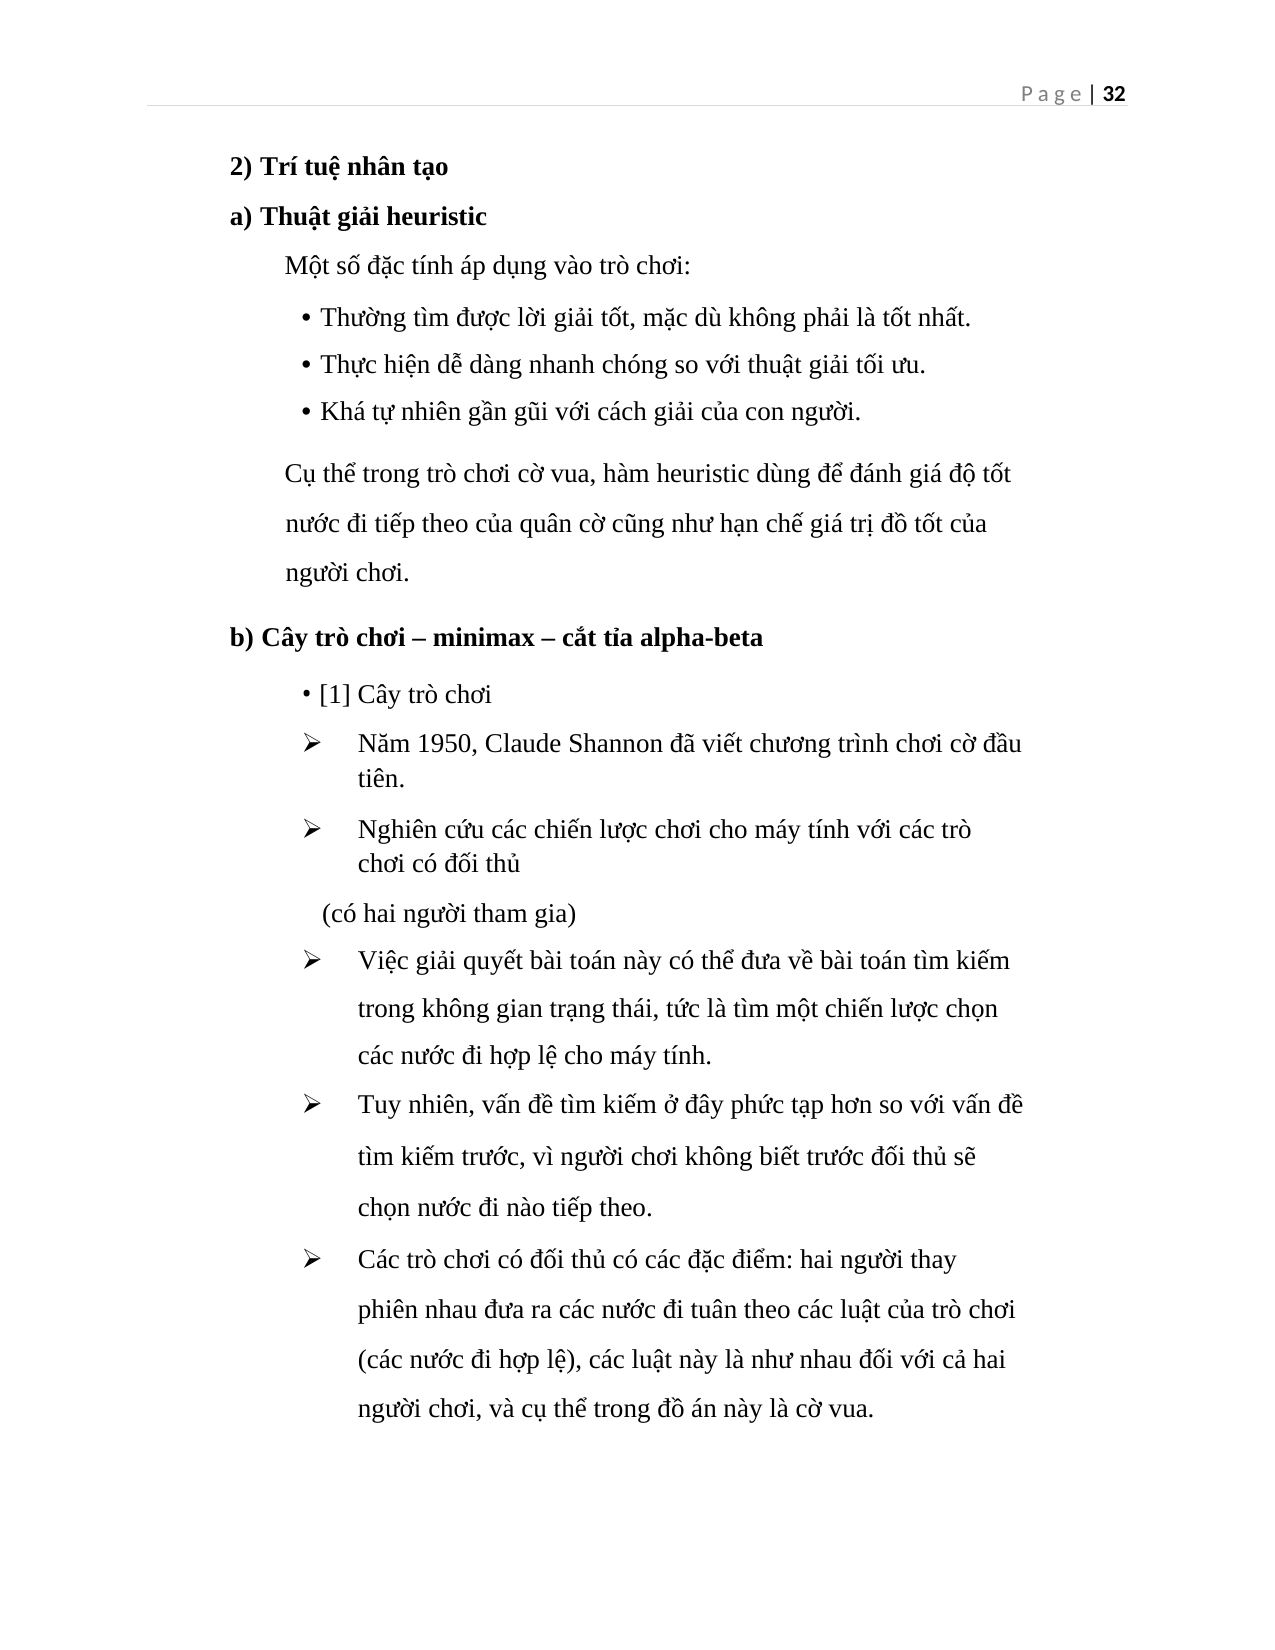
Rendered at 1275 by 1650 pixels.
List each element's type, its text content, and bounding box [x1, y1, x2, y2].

subtitle a) Thuật giải heuristic [229, 200, 1030, 231]
list Thực hiện dễ dàng nhanh chóng so với thuật giải tối ưu. [301, 348, 1024, 379]
text • [1] Cây trò chơi [301, 674, 1024, 711]
list Tuy nhiên, vấn đề tìm kiếm ở đây phức tạp hơn so với vấn đề tìm kiếm trước, vì người chơi không biết trước đối thủ sẽ chọn nước đi nào tiếp theo. [301, 1088, 1024, 1222]
list Việc giải quyết bài toán này có thể đưa về bài toán tìm kiếm trong không gian trạng thái, tức là tìm một chiến lược chọn các nước đi hợp lệ cho máy tính. [301, 944, 1024, 1071]
list Nghiên cứu các chiến lược chơi cho máy tính với các trò chơi có đối thủ [301, 813, 1024, 878]
list Năm 1950, Claude Shannon đã viết chương trình chơi cờ đầu tiên. [301, 727, 1024, 793]
list Các trò chơi có đối thủ có các đặc điểm: hai người thay phiên nhau đưa ra các nước đi tuân theo các luật của trò chơi (các nước đi hợp lệ), các luật này là như nhau đối với cả hai người chơi, và cụ thể trong đồ án này là cờ vua. [301, 1243, 1024, 1424]
subtitle b) Cây trò chơi – minimax – cắt tỉa alpha-beta [229, 621, 1030, 652]
list Thường tìm được lời giải tốt, mặc dù không phải là tốt nhất. [301, 301, 1024, 332]
text Cụ thể trong trò chơi cờ vua, hàm heuristic dùng để đánh giá độ tốt nước đi tiếp theo của quân cờ cũng như hạn chế giá trị đồ tốt của người chơi. [284, 458, 1024, 587]
text Một số đặc tính áp dụng vào trò chơi: [284, 249, 1024, 281]
text (có hai người tham gia) [322, 897, 1024, 928]
subtitle 2) Trí tuệ nhân tạo [229, 150, 1030, 181]
list Khá tự nhiên gần gũi với cách giải của con người. [301, 395, 1024, 426]
